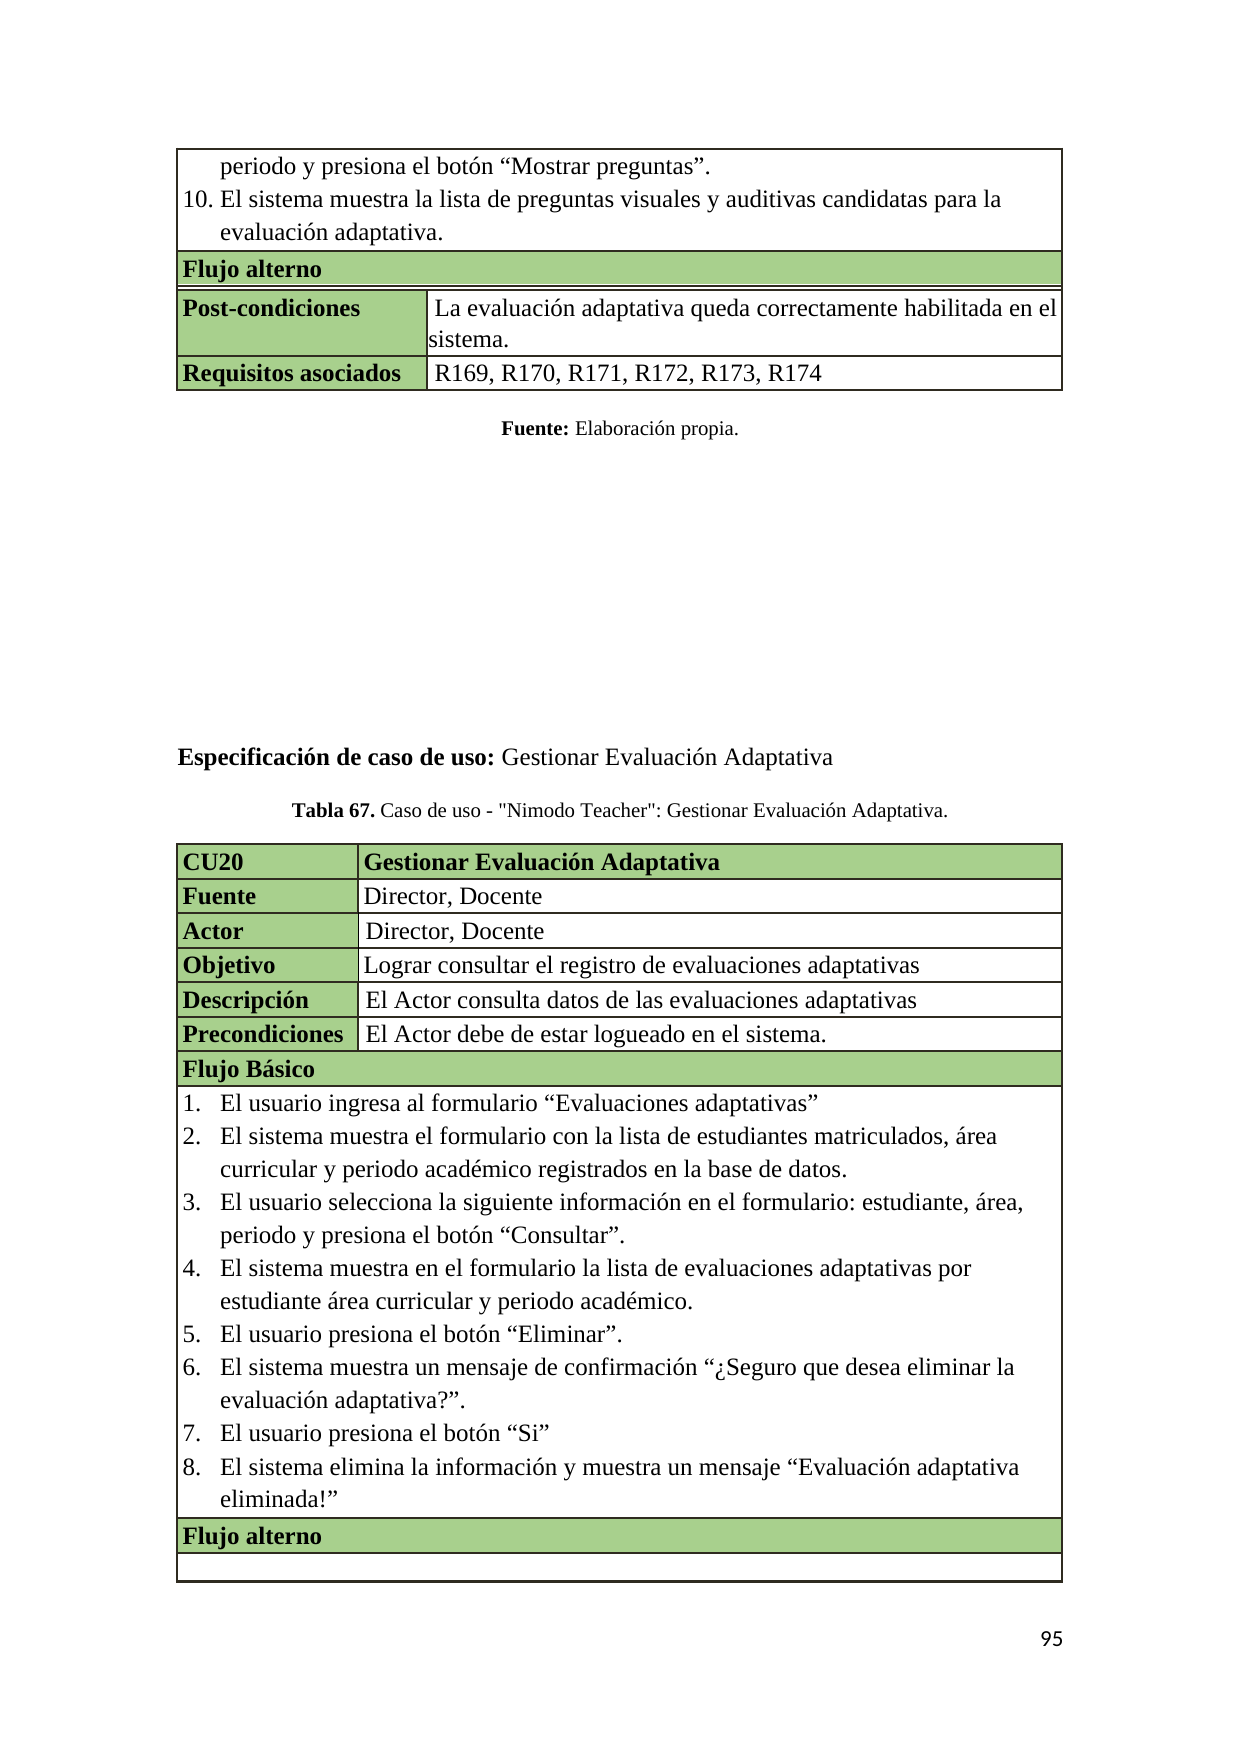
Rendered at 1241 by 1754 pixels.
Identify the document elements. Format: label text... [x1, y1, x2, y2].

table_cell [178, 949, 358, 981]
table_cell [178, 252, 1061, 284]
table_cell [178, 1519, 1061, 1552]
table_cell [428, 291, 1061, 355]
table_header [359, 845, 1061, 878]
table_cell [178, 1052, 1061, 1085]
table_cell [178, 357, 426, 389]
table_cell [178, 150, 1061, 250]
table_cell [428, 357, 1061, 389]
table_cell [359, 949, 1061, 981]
text Fuente: Elaboración propia. [177, 416, 1063, 440]
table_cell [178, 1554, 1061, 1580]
text Tabla 67. Caso de uso - "Nimodo Teacher": Gestionar Evaluación Adaptativa. [177, 798, 1063, 822]
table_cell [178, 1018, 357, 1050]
text Especificación de caso de uso: Gestionar Evaluación Adaptativa [177, 742, 1063, 771]
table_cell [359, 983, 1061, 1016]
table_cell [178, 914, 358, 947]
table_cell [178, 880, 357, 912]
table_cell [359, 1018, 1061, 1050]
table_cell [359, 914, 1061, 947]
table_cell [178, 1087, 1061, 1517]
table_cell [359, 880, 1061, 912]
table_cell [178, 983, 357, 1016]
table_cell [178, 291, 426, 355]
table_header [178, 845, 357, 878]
